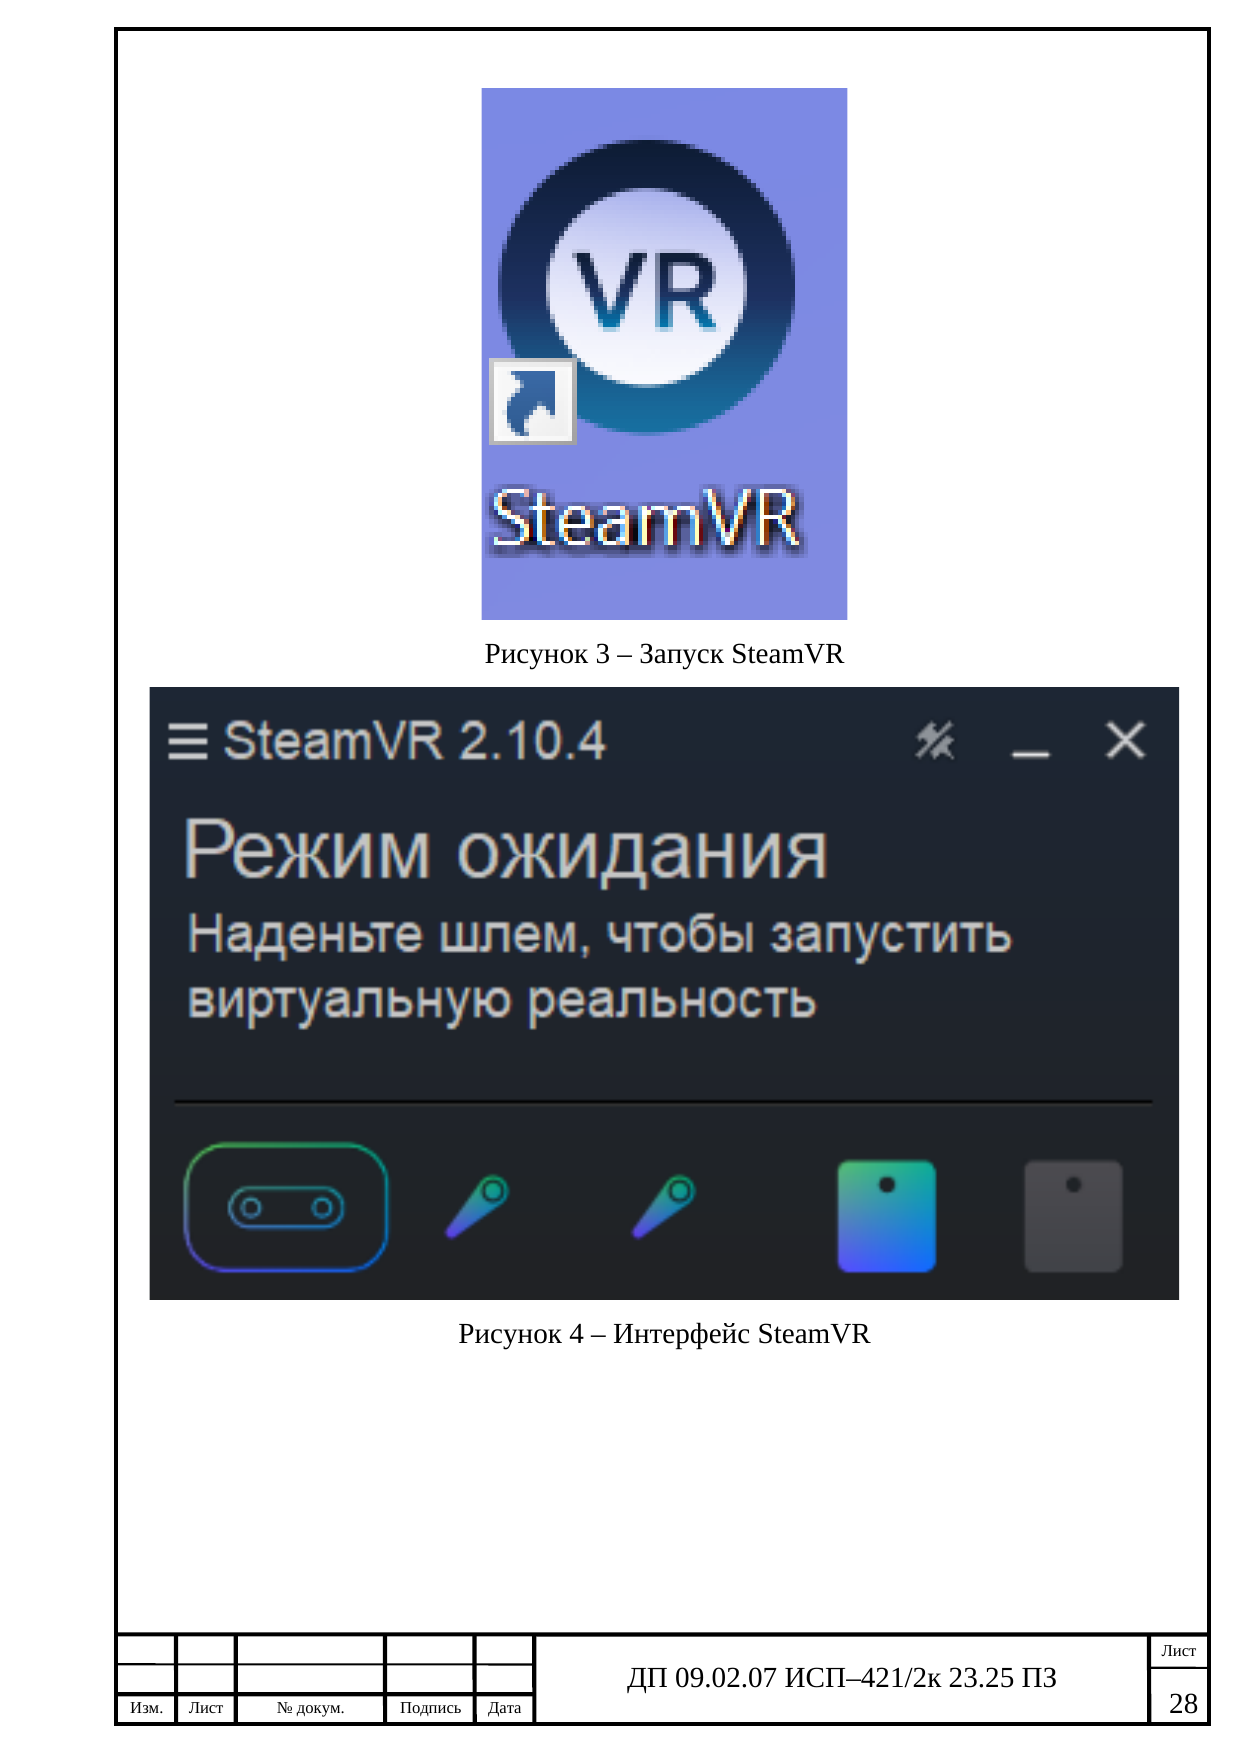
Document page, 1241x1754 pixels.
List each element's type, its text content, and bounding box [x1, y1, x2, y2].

text Рисунок 4 – Интерфейс SteamVR [148, 1316, 1181, 1350]
text Рисунок 3 – Запуск SteamVR [148, 637, 1181, 670]
picture [481, 88, 848, 620]
picture [149, 687, 1180, 1300]
